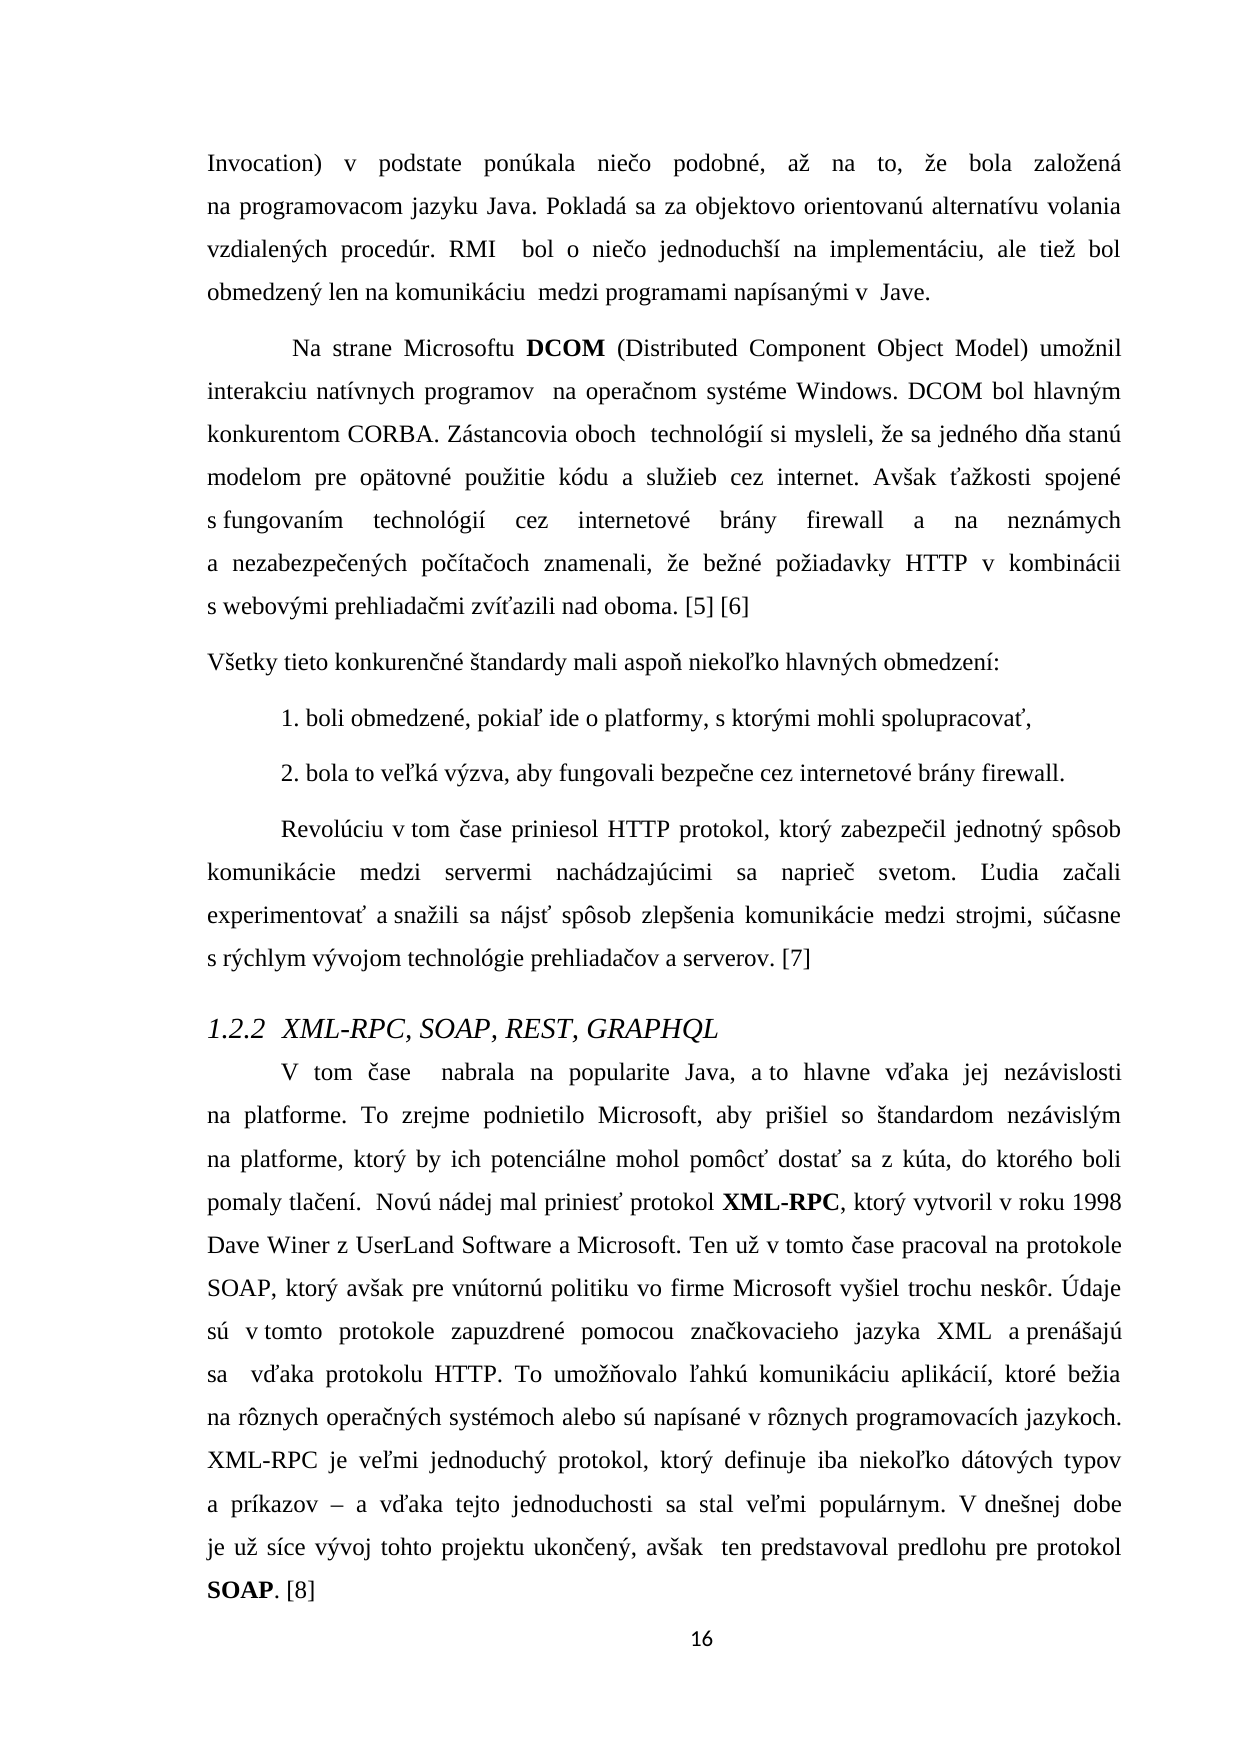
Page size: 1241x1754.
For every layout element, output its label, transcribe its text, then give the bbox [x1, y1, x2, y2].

text 2. bola to veľká výzva, aby fungovali bezpečne cez internetové brány firewall. [207, 758, 1122, 787]
text 1. boli obmedzené, pokiaľ ide o platformy, s ktorými mohli spolupracovať, [207, 703, 1122, 731]
text Revolúciu v tom čase priniesol HTTP protokol, ktorý zabezpečil jednotný spôsob komunikácie medzi servermi nachádzajúcimi sa naprieč svetom. Ľudia začali experimentovať a snažili sa nájsť spôsob zlepšenia komunikácie medzi strojmi, súčasne s rýchlym vývojom technológie prehliadačov a serverov. [207, 814, 1122, 972]
text Všetky tieto konkurenčné štandardy mali aspoň niekoľko hlavných obmedzení: [207, 647, 1122, 676]
text V tom čase nabrala na popularite Java, a to hlavne vďaka jej nezávislosti na platforme. To zrejme podnietilo Microsoft, aby prišiel so štandardom nezávislým na platforme, ktorý by ich potenciálne mohol pomôcť dostať sa z kúta, do ktorého boli pomaly tlačení. Novú nádej mal priniesť protokol XML-RPC, ktorý vytvoril v roku 1998 Dave Winer z UserLand Software a Microsoft. Ten už v tomto čase pracoval na protokole SOAP, ktorý avšak pre vnútornú politiku vo firme Microsoft vyšiel trochu neskôr. Údaje sú v tomto protokole zapuzdrené pomocou značkovacieho jazyka XML a prenášajú sa vďaka protokolu HTTP. To umožňovalo ľahkú komunikáciu aplikácií, ktoré bežia na rôznych operačných systémoch alebo sú napísané v rôznych programovacích jazykoch. XML-RPC je veľmi jednoduchý protokol, ktorý definuje iba niekoľko dátových typov a príkazov – a vďaka tejto jednoduchosti sa stal veľmi populárnym. V dnešnej dobe je už síce vývoj tohto projektu ukončený, avšak ten predstavoval predlohu pre protokol SOAP. [207, 1057, 1122, 1604]
text Na strane Microsoftu DCOM (Distributed Component Object Model) umožnil interakciu natívnych programov na operačnom systéme Windows. DCOM bol hlavným konkurentom CORBA. Zástancovia oboch technológií si mysleli, že sa jedného dňa stanú modelom pre opätovné použitie kódu a služieb cez internet. Avšak ťažkosti spojené s fungovaním technológií cez internetové brány firewall a na neznámych a nezabezpečených počítačoch znamenali, že bežné požiadavky HTTP v kombinácii s webovými prehliadačmi zvíťazili nad oboma. [207, 333, 1122, 620]
subtitle XML-RPC, SOAP, REST, GRAPHQL [207, 1011, 1122, 1045]
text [207, 148, 1122, 306]
